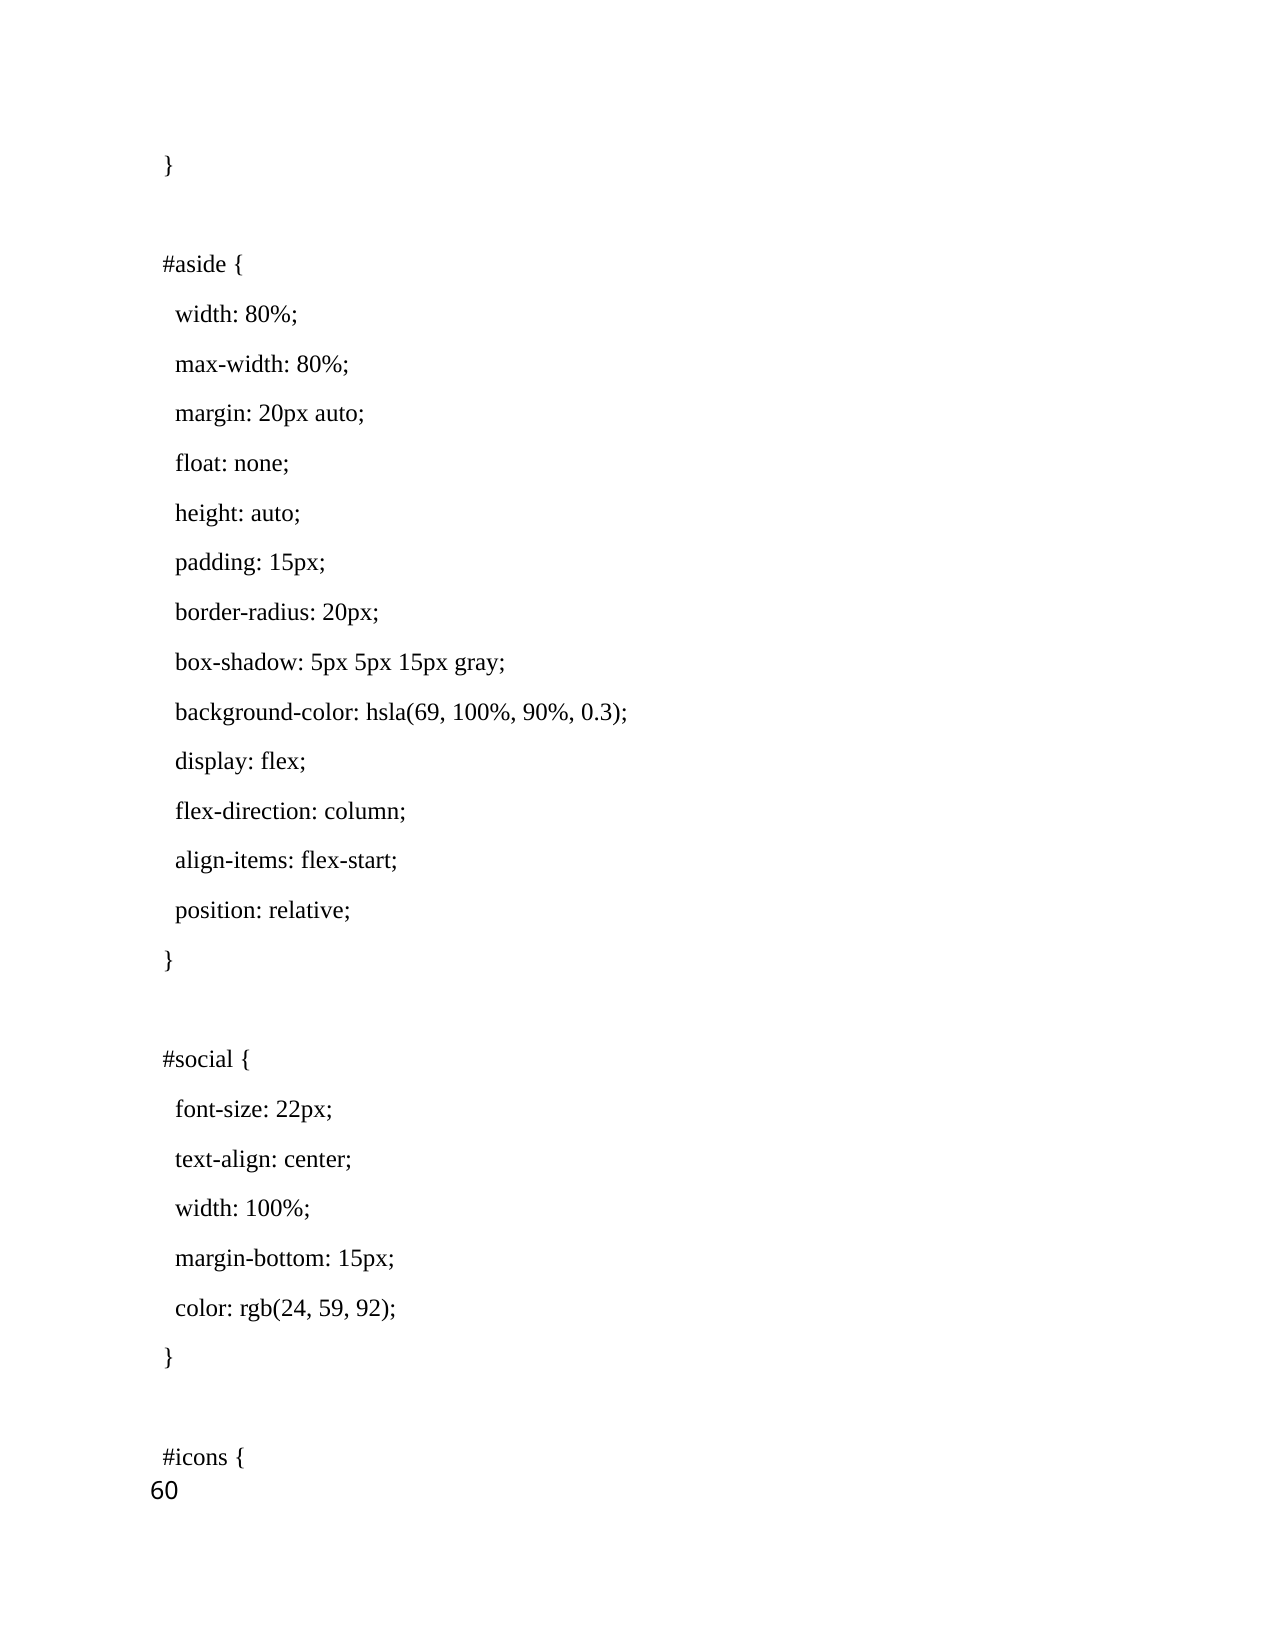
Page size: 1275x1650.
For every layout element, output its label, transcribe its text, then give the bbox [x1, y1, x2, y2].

text flex-direction: column; [150, 796, 1125, 825]
text #aside { [150, 249, 1125, 278]
text align-items: flex-start; [150, 846, 1125, 874]
text } [150, 1342, 1125, 1371]
text #social { [150, 1044, 1125, 1073]
text #icons { [150, 1442, 1125, 1471]
text } [150, 945, 1125, 974]
text float: none; [150, 448, 1125, 477]
text max-width: 80%; [150, 349, 1125, 377]
text color: rgb(24, 59, 92); [150, 1293, 1125, 1322]
text border-radius: 20px; [150, 597, 1125, 626]
text padding: 15px; [150, 547, 1125, 576]
text width: 80%; [150, 299, 1125, 328]
text margin-bottom: 15px; [150, 1243, 1125, 1272]
text display: flex; [150, 746, 1125, 775]
text background-color: hsla(69, 100%, 90%, 0.3); [150, 697, 1125, 725]
text height: auto; [150, 498, 1125, 527]
text text-align: center; [150, 1144, 1125, 1172]
text position: relative; [150, 895, 1125, 924]
text } [150, 150, 1125, 179]
text margin: 20px auto; [150, 398, 1125, 427]
text width: 100%; [150, 1193, 1125, 1222]
text font-size: 22px; [150, 1094, 1125, 1123]
text box-shadow: 5px 5px 15px gray; [150, 647, 1125, 676]
